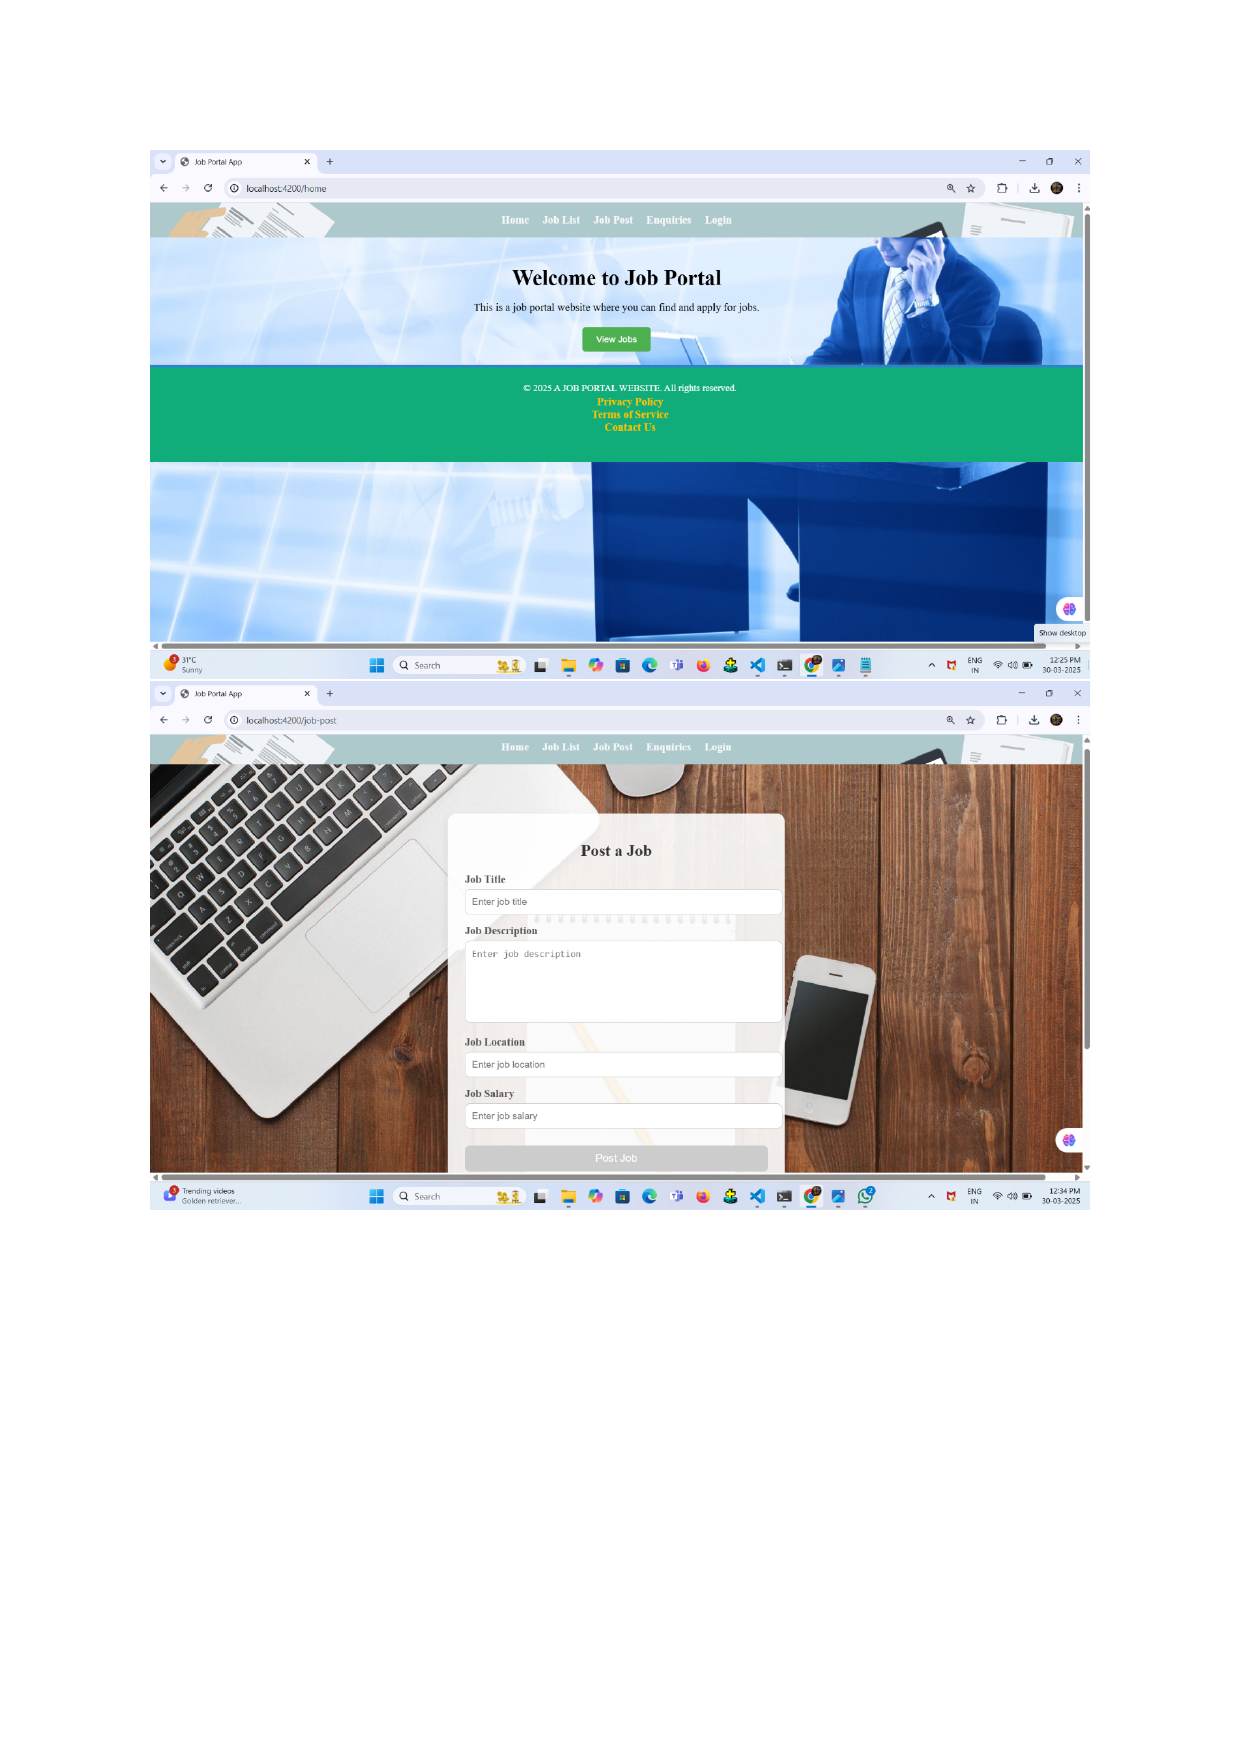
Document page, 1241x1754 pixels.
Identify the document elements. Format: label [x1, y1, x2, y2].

picture [150, 681, 1091, 1210]
picture [150, 150, 1091, 679]
